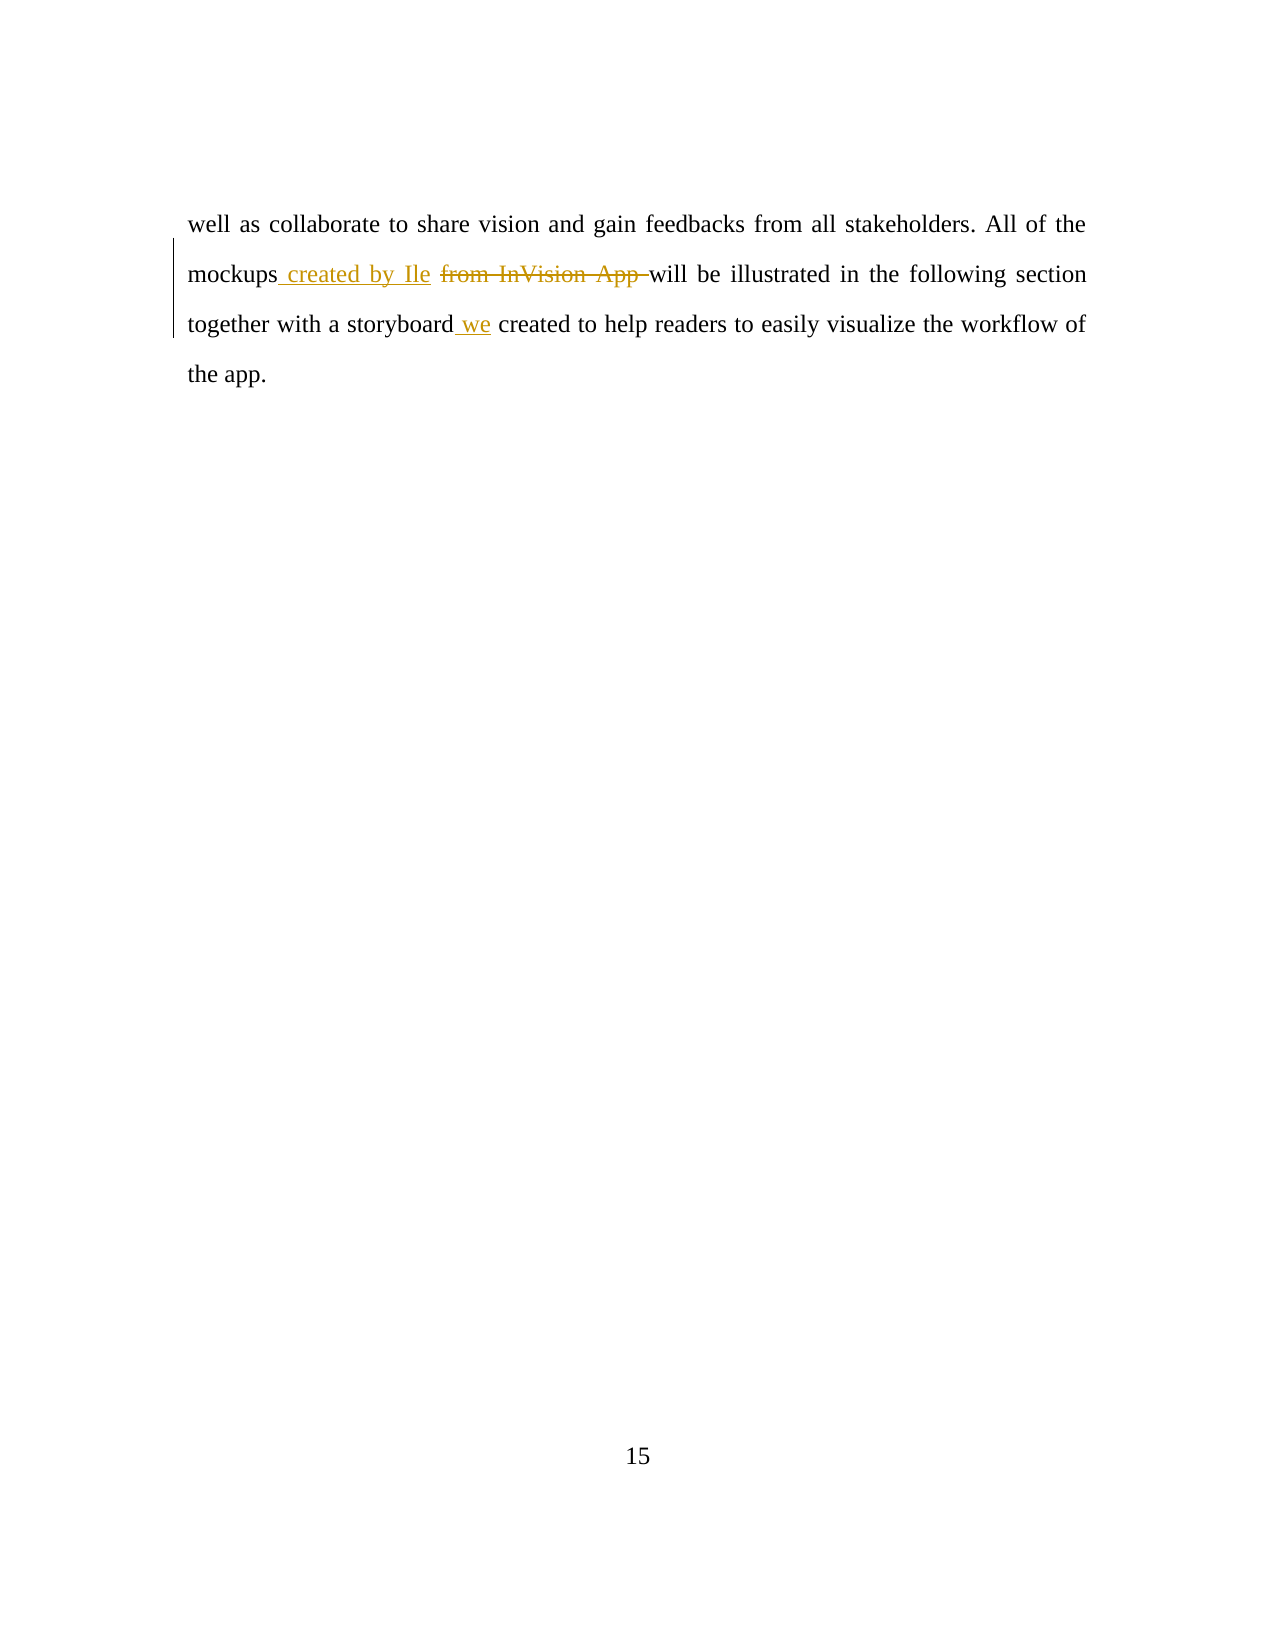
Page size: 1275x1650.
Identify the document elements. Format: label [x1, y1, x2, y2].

text [187, 187, 1087, 387]
